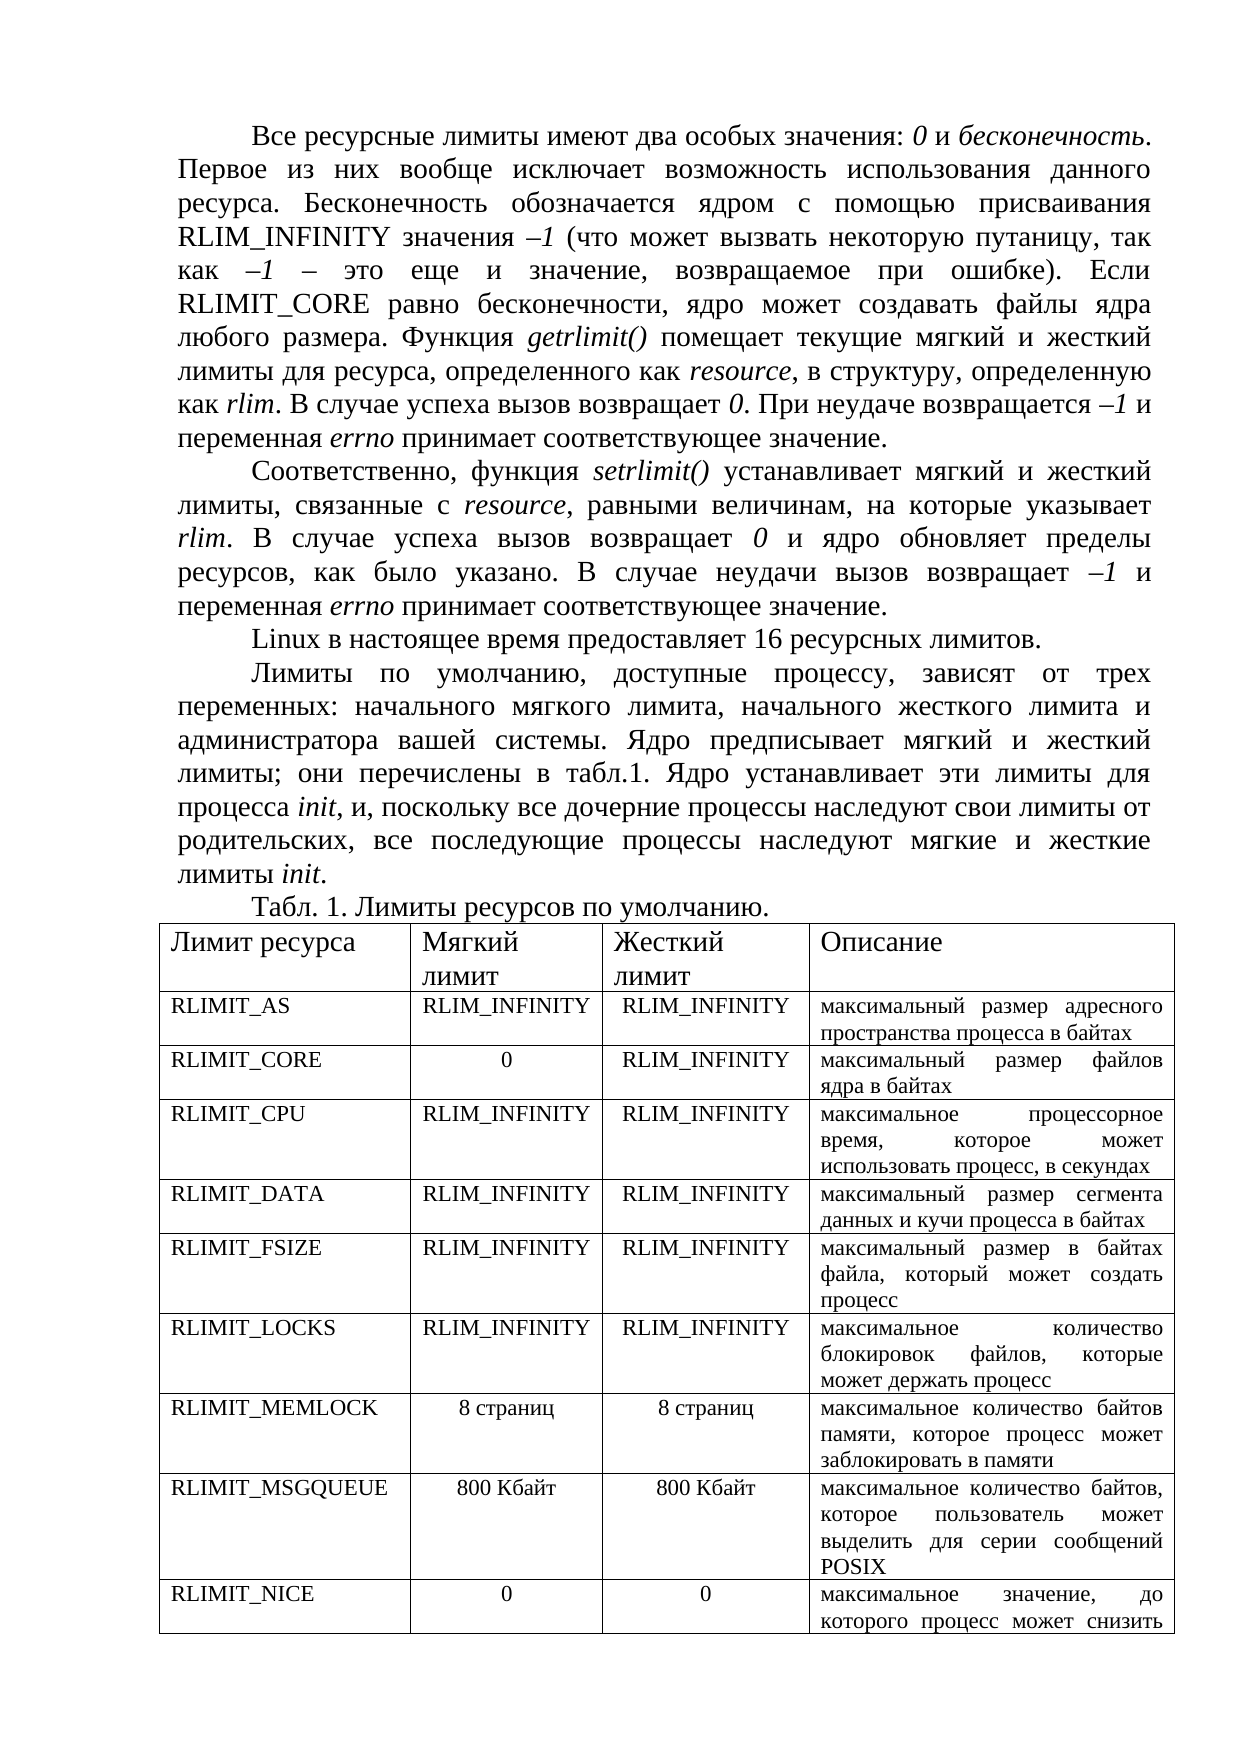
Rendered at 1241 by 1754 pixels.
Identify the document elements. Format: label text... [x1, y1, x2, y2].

table_cell RLIMIT_MEMLOCK [160, 1394, 410, 1473]
table_cell RLIM_INFINITY [411, 992, 602, 1045]
table_cell RLIM_INFINITY [603, 992, 809, 1045]
text Табл. 1. Лимиты ресурсов по умолчанию. [177, 889, 1152, 923]
table_cell RLIM_INFINITY [411, 1314, 602, 1393]
table_cell RLIM_INFINITY [603, 1234, 809, 1313]
table_cell 8 страниц [603, 1394, 809, 1473]
table_cell RLIM_INFINITY [411, 1100, 602, 1179]
table_cell RLIMIT_NICE [160, 1580, 410, 1633]
table_cell максимальное количество байтов, которое пользователь может выделить для серии сообщений POSIX [810, 1474, 1174, 1579]
table_cell RLIMIT_FSIZE [160, 1234, 410, 1313]
table_cell RLIM_INFINITY [603, 1046, 809, 1099]
text Соответственно, функция setrlimit() устанавливает мягкий и жесткий лимиты, связанные с resource, равными величинам, на которые указывает rlim. В случае успеха вызов возвращает 0 и ядро обновляет пределы ресурсов, как было указано. В случае неудачи вызов возвращает –1 и переменная errno принимает соответствующее значение. [177, 453, 1152, 621]
text Лимиты по умолчанию, доступные процессу, зависят от трех переменных: начального мягкого лимита, начального жесткого лимита и администратора вашей системы. Ядро предписывает мягкий и жесткий лимиты; они перечислены в табл.1. Ядро устанавливает эти лимиты для процесса init, и, поскольку все дочерние процессы наследуют свои лимиты от родительских, все последующие процессы наследуют мягкие и жесткие лимиты init. [177, 655, 1152, 889]
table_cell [810, 1580, 1174, 1633]
table_header Лимит ресурса [160, 924, 410, 991]
table_cell максимальное процессорное время, которое может использовать процесс, в секундах [810, 1100, 1174, 1179]
table_cell максимальный размер в байтах файла, который может создать процесс [810, 1234, 1174, 1313]
table_cell максимальное количество байтов памяти, которое процесс может заблокировать в памяти [810, 1394, 1174, 1473]
text Linux в настоящее время предоставляет 16 ресурсных лимитов. [177, 621, 1152, 655]
table_cell RLIMIT_CPU [160, 1100, 410, 1179]
table_cell 800 Кбайт [603, 1474, 809, 1579]
table_cell максимальный размер адресного пространства процесса в байтах [810, 992, 1174, 1045]
table_header Жесткий лимит [603, 924, 809, 991]
table_cell RLIM_INFINITY [603, 1180, 809, 1233]
table_cell максимальный размер сегмента данных и кучи процесса в байтах [810, 1180, 1174, 1233]
table_header Описание [810, 924, 1174, 991]
table_cell RLIM_INFINITY [411, 1234, 602, 1313]
table_cell 800 Кбайт [411, 1474, 602, 1579]
table_cell максимальный размер файлов ядра в байтах [810, 1046, 1174, 1099]
table_cell RLIMIT_LOCKS [160, 1314, 410, 1393]
table_header Мягкий лимит [411, 924, 602, 991]
table_cell 8 страниц [411, 1394, 602, 1473]
table_cell 0 [603, 1580, 809, 1633]
table_cell RLIM_INFINITY [411, 1180, 602, 1233]
table_cell RLIMIT_DATA [160, 1180, 410, 1233]
text Все ресурсные лимиты имеют два особых значения: 0 и бесконечность. Первое из них вообще исключает возможность использования данного ресурса. Бесконечность обозначается ядром с помощью присваивания RLIM_INFINITY значения –1 (что может вызвать некоторую путаницу, так как –1 – это еще и значение, возвращаемое при ошибке). Если RLIMIT_CORE равно бесконечности, ядро может создавать файлы ядра любого размера. Функция getrlimit() помещает текущие мягкий и жесткий лимиты для ресурса, определенного как resource, в структуру, определенную как rlim. В случае успеха вызов возвращает 0. При неудаче возвращается –1 и переменная errno принимает соответствующее значение. [177, 118, 1152, 453]
table_cell 0 [411, 1580, 602, 1633]
table_cell RLIM_INFINITY [603, 1314, 809, 1393]
table_cell RLIMIT_MSGQUEUE [160, 1474, 410, 1579]
table_cell RLIM_INFINITY [603, 1100, 809, 1179]
table_cell 0 [411, 1046, 602, 1099]
table_cell RLIMIT_AS [160, 992, 410, 1045]
table_cell максимальное количество блокировок файлов, которые может держать процесс [810, 1314, 1174, 1393]
table_cell RLIMIT_CORE [160, 1046, 410, 1099]
